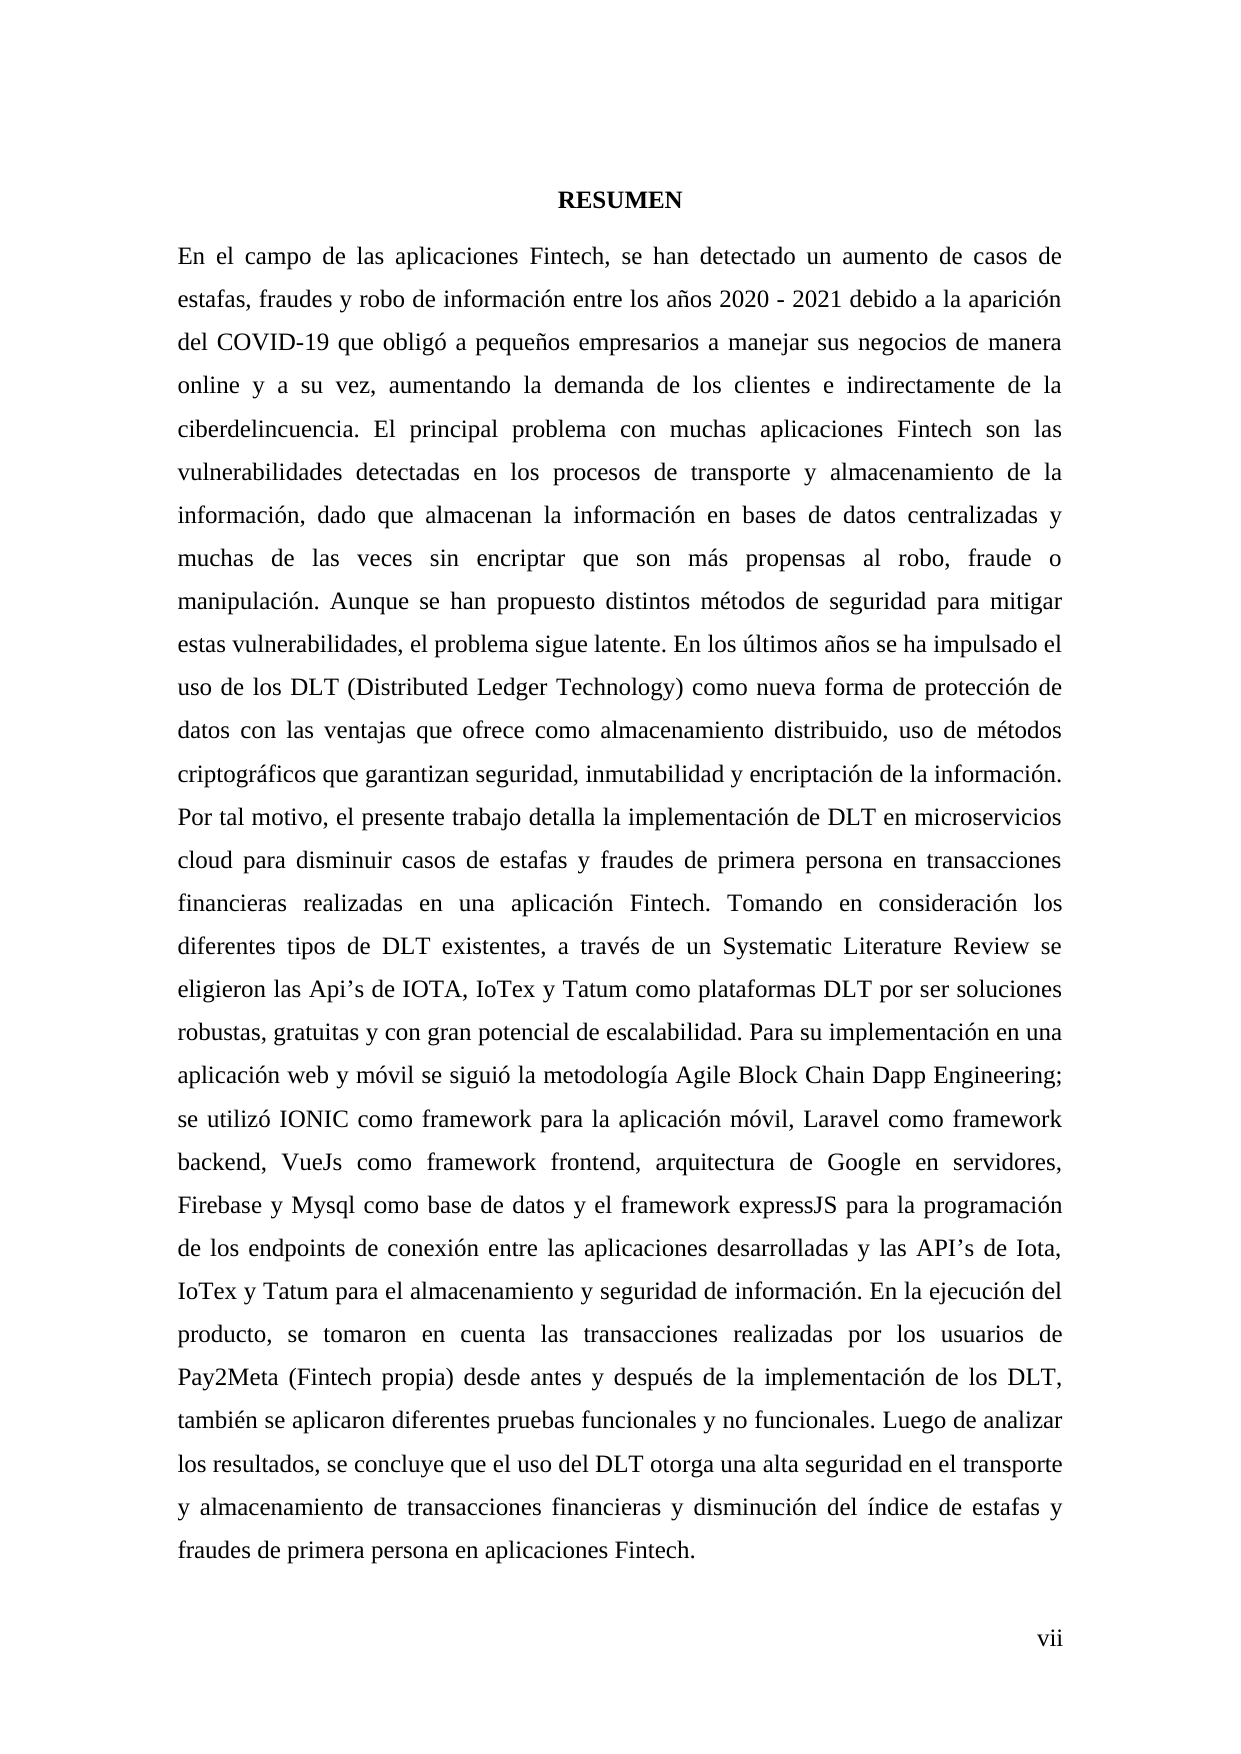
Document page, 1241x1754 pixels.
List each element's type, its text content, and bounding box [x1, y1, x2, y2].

text RESUMEN [177, 185, 1063, 214]
text En el campo de las aplicaciones Fintech, se han detectado un aumento de casos de estafas, fraudes y robo de información entre los años 2020 - 2021 debido a la aparición del COVID-19 que obligó a pequeños empresarios a manejar sus negocios de manera online y a su vez, aumentando la demanda de los clientes e indirectamente de la ciberdelincuencia. El principal problema con muchas aplicaciones Fintech son las vulnerabilidades detectadas en los procesos de transporte y almacenamiento de la información, dado que almacenan la información en bases de datos centralizadas y muchas de las veces sin encriptar que son más propensas al robo, fraude o manipulación. Aunque se han propuesto distintos métodos de seguridad para mitigar estas vulnerabilidades, el problema sigue latente. En los últimos años se ha impulsado el uso de los DLT (Distributed Ledger Technology) como nueva forma de protección de datos con las ventajas que ofrece como almacenamiento distribuido, uso de métodos criptográficos que garantizan seguridad, inmutabilidad y encriptación de la información. Por tal motivo, el presente trabajo detalla la implementación de DLT en microservicios cloud para disminuir casos de estafas y fraudes de primera persona en transacciones financieras realizadas en una aplicación Fintech. Tomando en consideración los diferentes tipos de DLT existentes, a través de un Systematic Literature Review se eligieron las Api’s de IOTA, IoTex y Tatum como plataformas DLT por ser soluciones robustas, gratuitas y con gran potencial de escalabilidad. Para su implementación en una aplicación web y móvil se siguió la metodología Agile Block Chain Dapp Engineering; se utilizó IONIC como framework para la aplicación móvil, Laravel como framework backend, VueJs como framework frontend, arquitectura de Google en servidores, Firebase y Mysql como base de datos y el framework expressJS para la programación de los endpoints de conexión entre las aplicaciones desarrolladas y las API’s de Iota, IoTex y Tatum para el almacenamiento y seguridad de información. En la ejecución del producto, se tomaron en cuenta las transacciones realizadas por los usuarios de Pay2Meta (Fintech propia) desde antes y después de la implementación de los DLT, también se aplicaron diferentes pruebas funcionales y no funcionales. Luego de analizar los resultados, se concluye que el uso del DLT otorga una alta seguridad en el transporte y almacenamiento de transacciones financieras y disminución del índice de estafas y fraudes de primera persona en aplicaciones Fintech. [177, 241, 1063, 1564]
